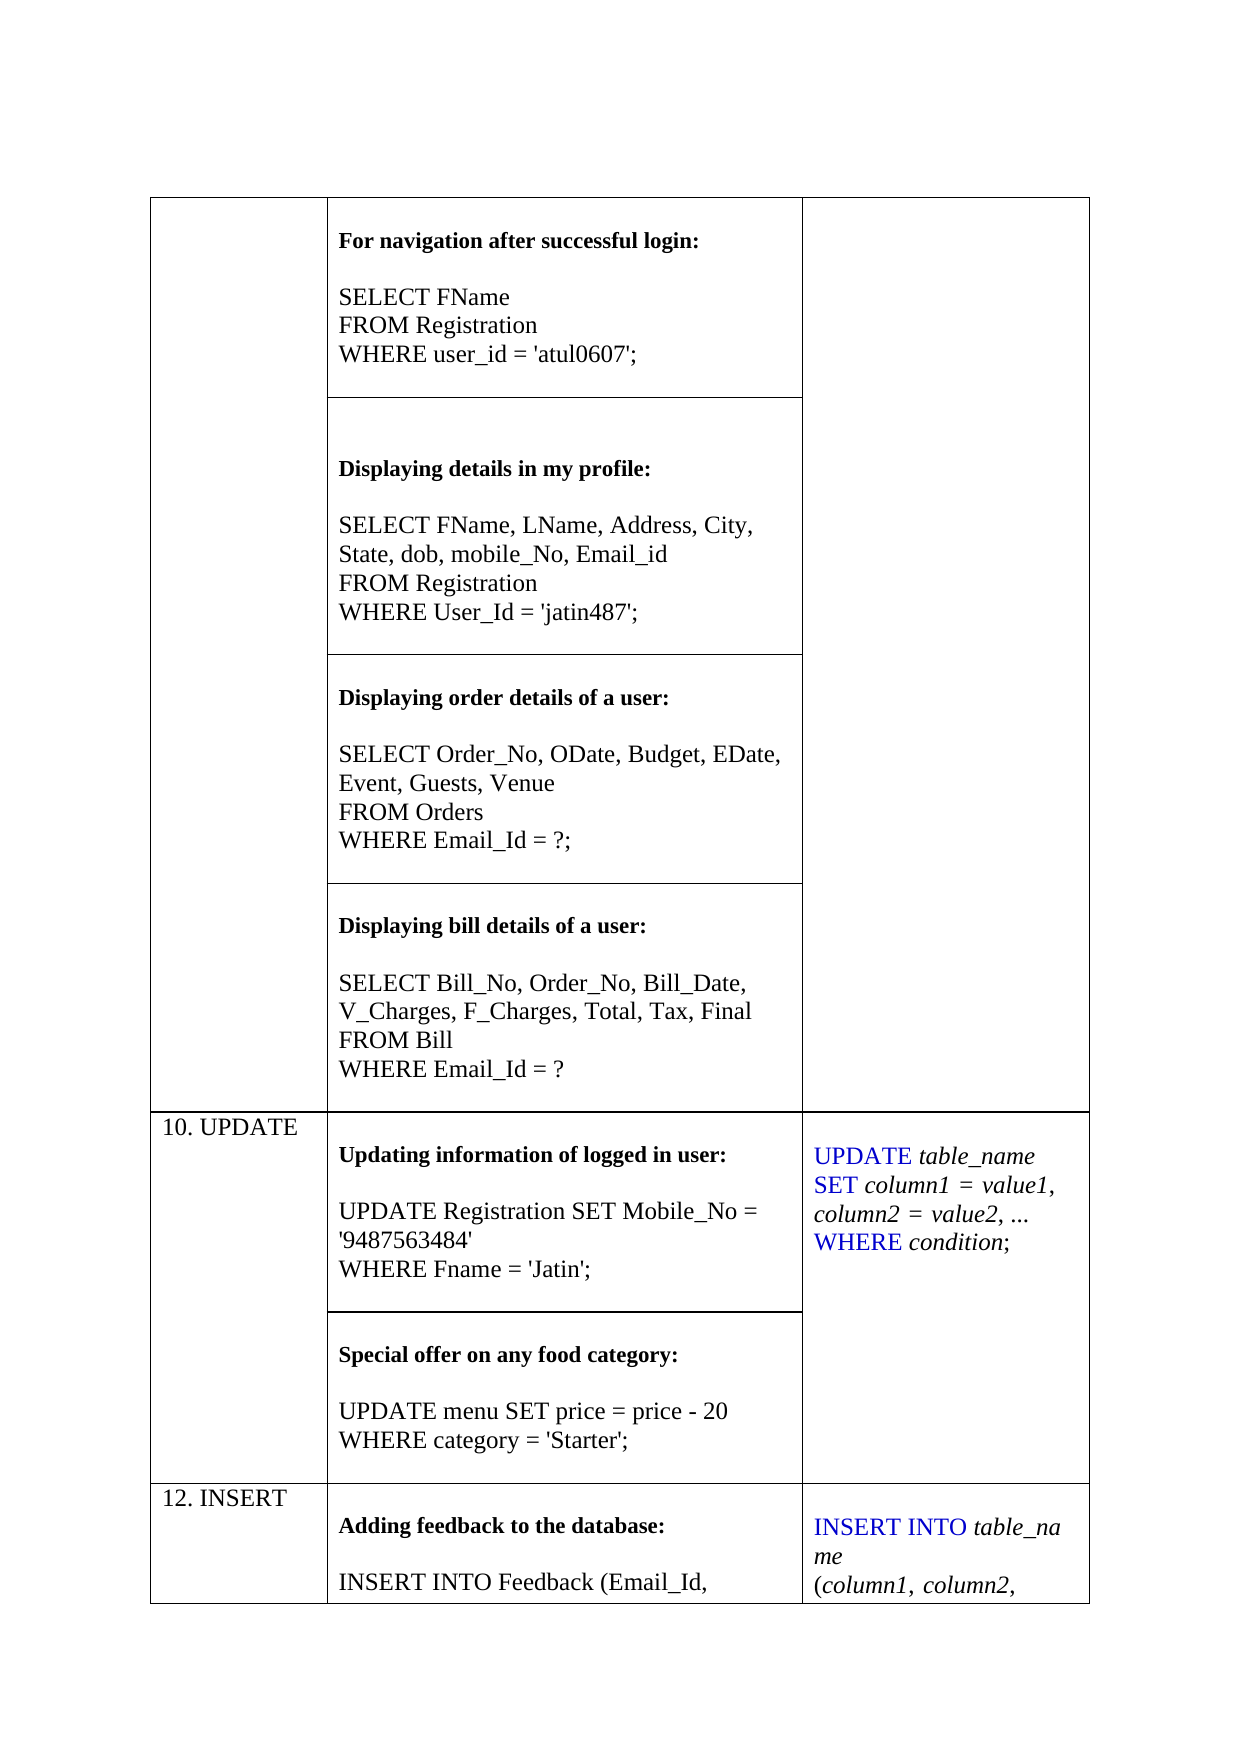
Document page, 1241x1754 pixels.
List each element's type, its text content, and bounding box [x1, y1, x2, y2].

table_cell Updating information of logged in user: UPDATE Registration SET Mobile_No = '9487563484' WHERE Fname = 'Jatin'; [328, 1113, 802, 1311]
table_header [803, 198, 1089, 1111]
table_cell Displaying order details of a user: SELECT Order_No, ODate, Budget, EDate, Event, Guests, Venue FROM Orders WHERE Email_Id = ?; [328, 655, 802, 883]
table_cell UPDATE [151, 1113, 327, 1482]
table_cell Displaying bill details of a user: SELECT Bill_No, Order_No, Bill_Date, V_Charges, F_Charges, Total, Tax, Final FROM Bill WHERE Email_Id = ? [328, 884, 802, 1111]
table_cell INSERT [151, 1484, 327, 1603]
table_cell Special offer on any food category: UPDATE menu SET price = price - 20 WHERE category = 'Starter'; [328, 1313, 802, 1482]
table_header [151, 198, 327, 1111]
table_header For navigation after successful login: SELECT FName FROM Registration WHERE user_id = 'atul0607'; [328, 198, 802, 397]
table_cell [803, 1484, 1089, 1603]
table_cell UPDATE table_name SET column1 = value1, column2 = value2, ... WHERE condition; [803, 1113, 1089, 1482]
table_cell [328, 1484, 802, 1603]
table_cell Displaying details in my profile: SELECT FName, LName, Address, City, State, dob, mobile_No, Email_id FROM Registration WHERE User_Id = 'jatin487'; [328, 398, 802, 654]
